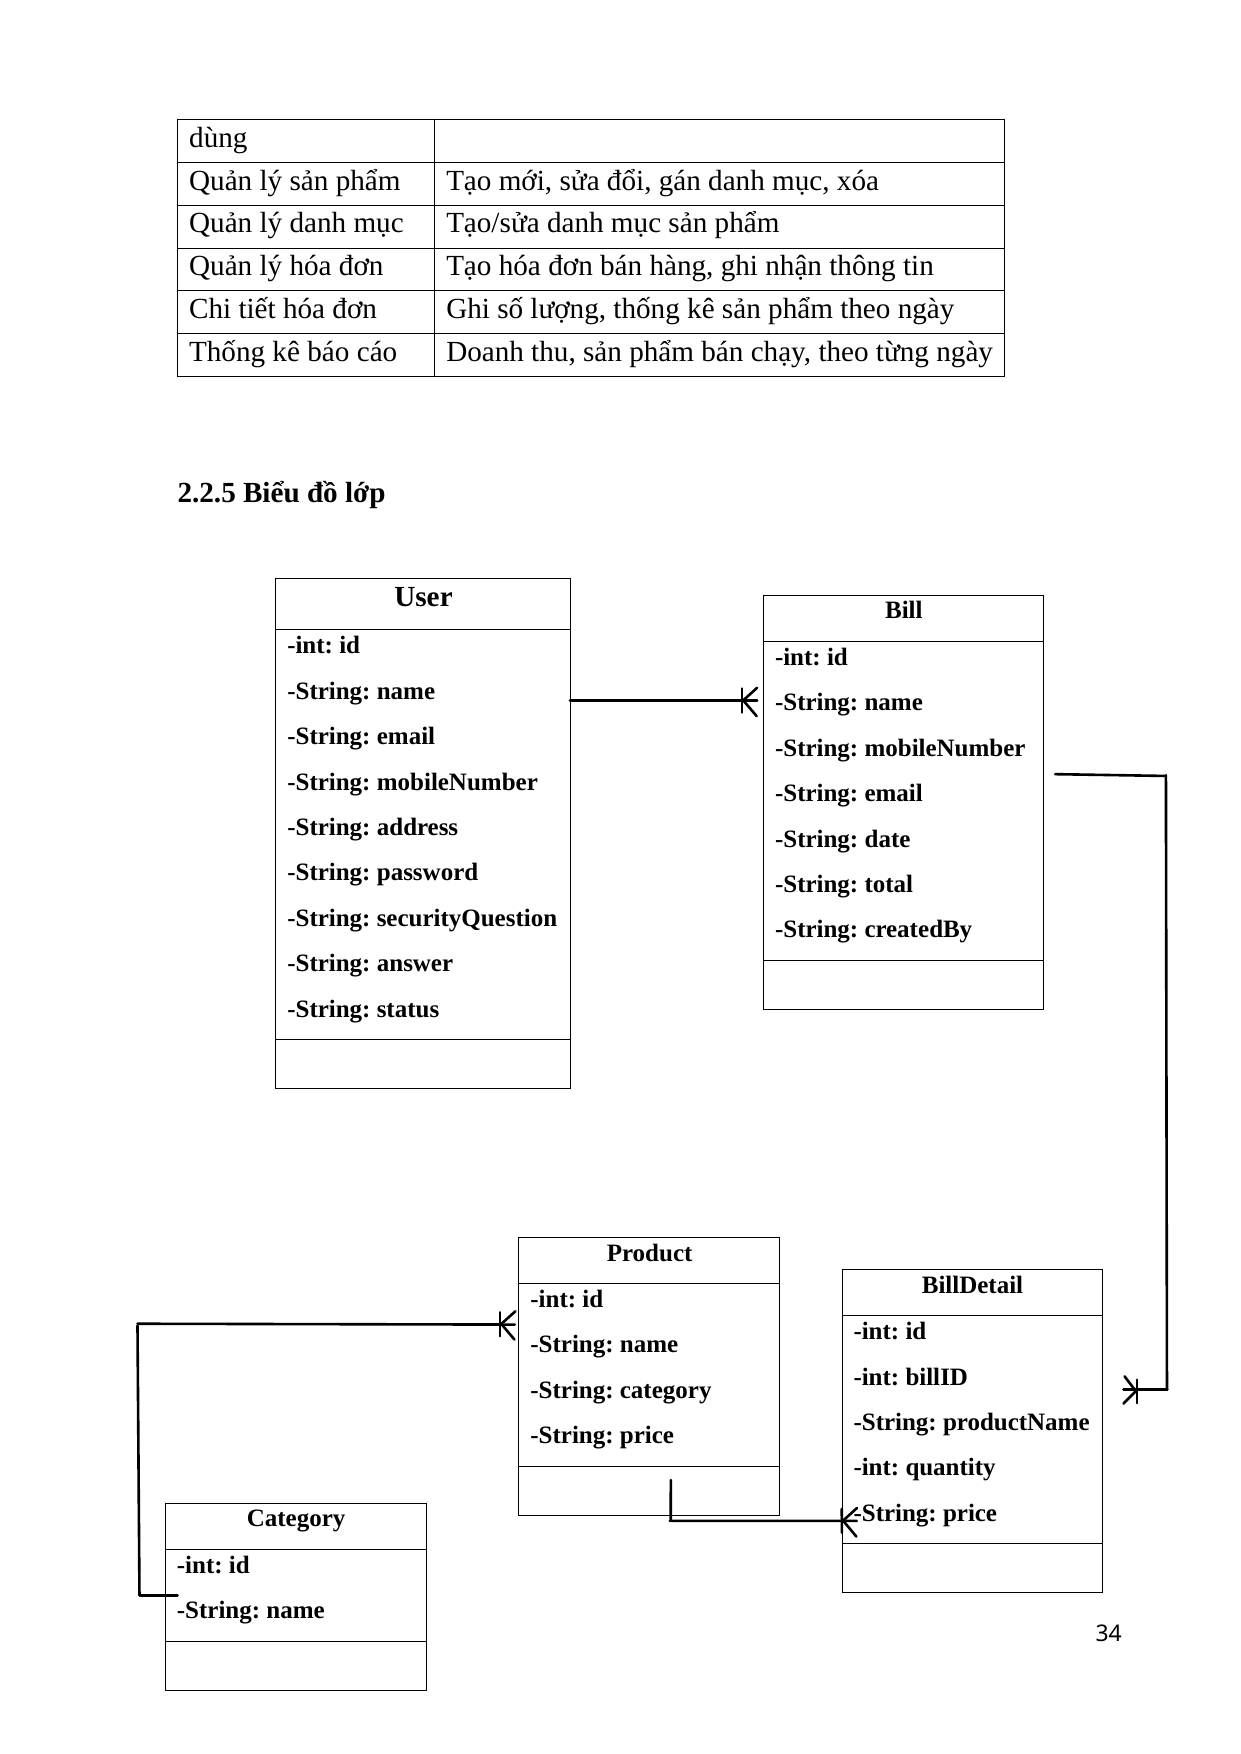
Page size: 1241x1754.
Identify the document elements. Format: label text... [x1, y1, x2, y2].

table_cell -int: id -String: name [166, 1550, 426, 1641]
table_cell -int: id -String: name -String: mobileNumber -String: email -String: date -String: total -String: createdBy [764, 642, 1043, 960]
table_cell Tạo mới, sửa đổi, gán danh mục, xóa [435, 163, 1004, 204]
table_header User [276, 579, 570, 629]
table_cell -int: id -String: name -String: email -String: mobileNumber -String: address -String: password -String: securityQuestion -String: answer -String: status [276, 630, 570, 1039]
table_cell Thống kê báo cáo [178, 334, 434, 376]
table_cell Quản lý hóa đơn [178, 249, 434, 290]
table_cell Chi tiết hóa đơn [178, 291, 434, 333]
table_cell Ghi số lượng, thống kê sản phẩm theo ngày [435, 291, 1004, 333]
table_cell [276, 1040, 570, 1088]
table_cell [843, 1544, 1102, 1592]
table_header BillDetail [843, 1270, 1102, 1315]
table_header Product [519, 1238, 779, 1283]
table_cell -int: id -int: billID -String: productName -int: quantity -String: price [843, 1316, 1102, 1543]
table_cell Tạo/sửa danh mục sản phẩm [435, 206, 1004, 247]
table_cell [166, 1642, 426, 1690]
table_cell -int: id -String: name -String: category -String: price [519, 1284, 779, 1466]
table_header Category [166, 1504, 426, 1549]
table_cell Quản lý danh mục [178, 206, 434, 247]
table_cell [764, 961, 1043, 1009]
table_cell Quản lý người dùng [178, 120, 434, 162]
table_cell Doanh thu, sản phẩm bán chạy, theo từng ngày [435, 334, 1004, 376]
table_cell Quản lý sản phẩm [178, 163, 434, 204]
subtitle 2.2.5 Biểu đồ lớp [177, 475, 1121, 509]
table_cell [519, 1467, 779, 1515]
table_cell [435, 120, 1004, 162]
table_cell Tạo hóa đơn bán hàng, ghi nhận thông tin [435, 249, 1004, 290]
table_header Bill [764, 596, 1043, 641]
